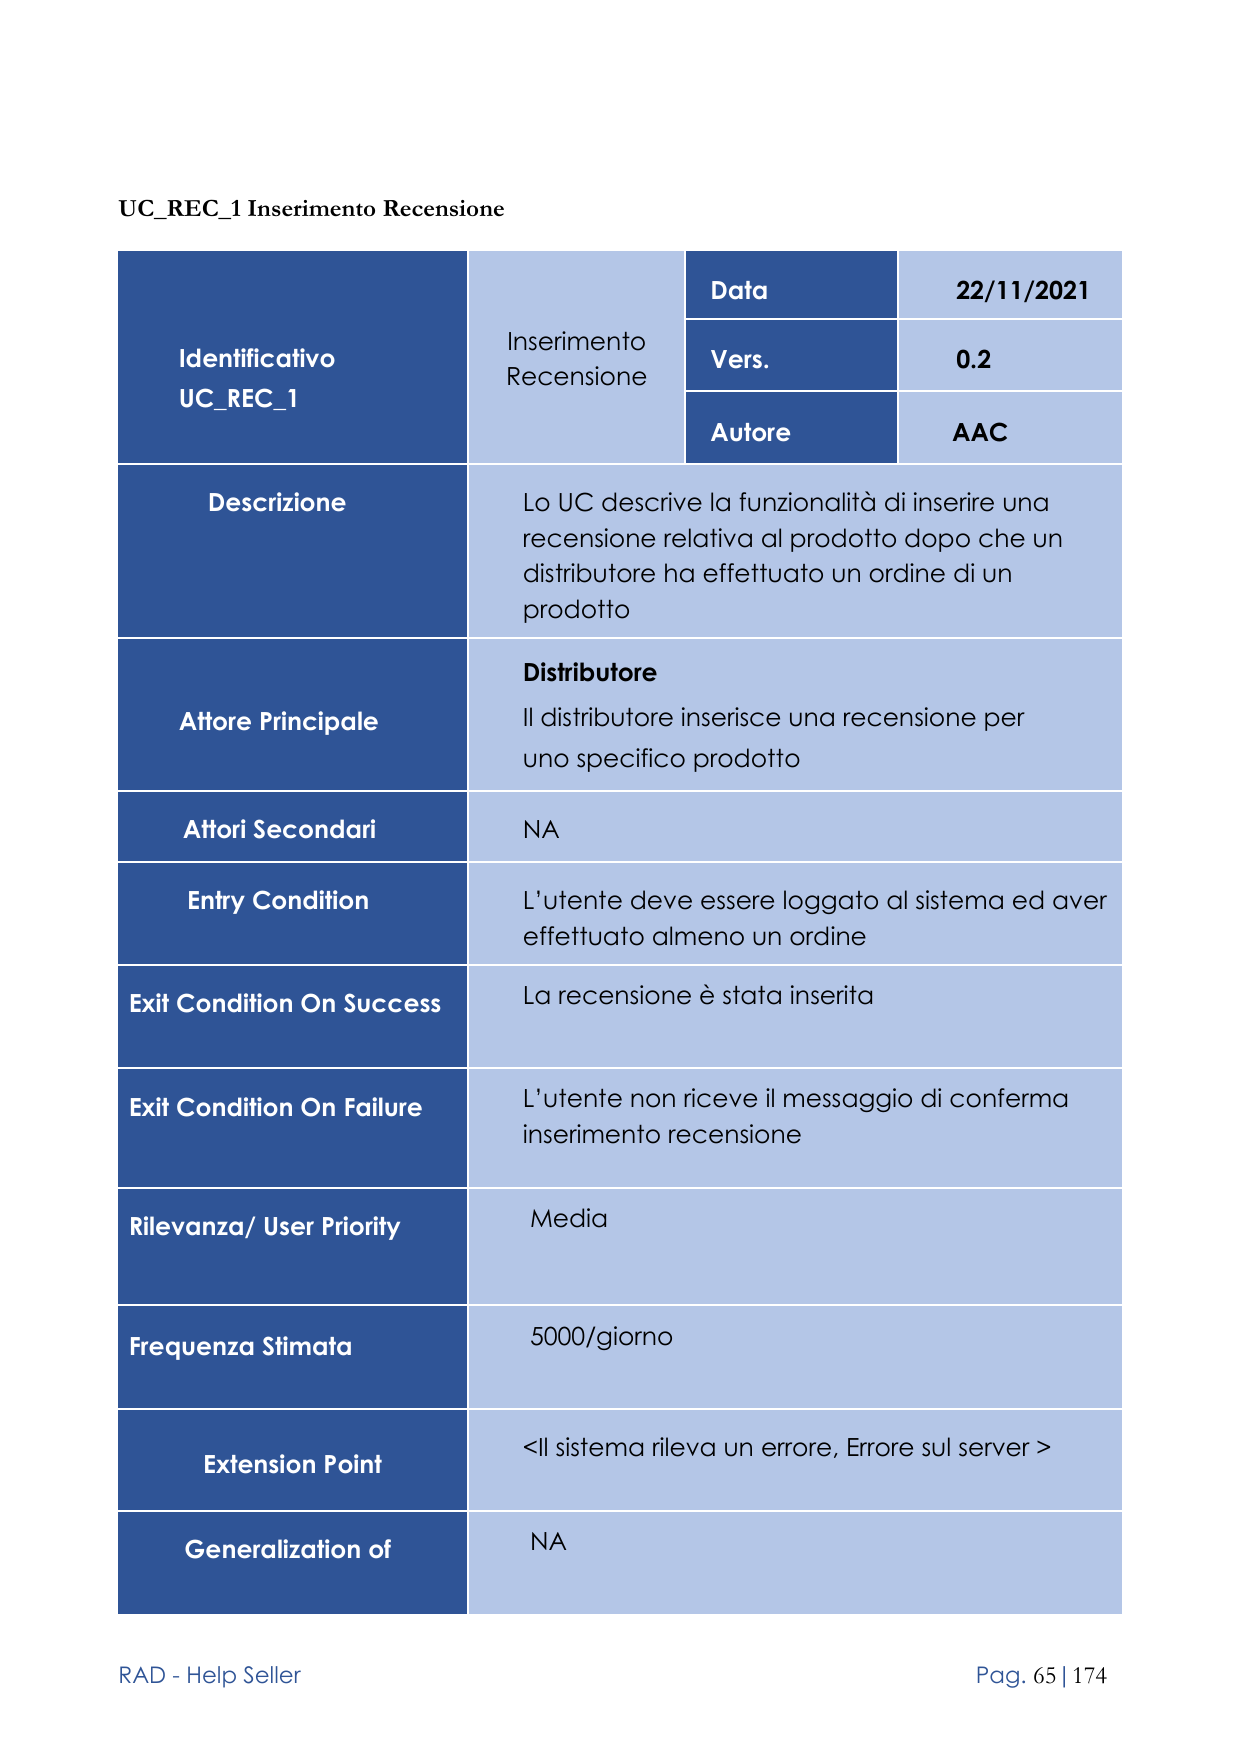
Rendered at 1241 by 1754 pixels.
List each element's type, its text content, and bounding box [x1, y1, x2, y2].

table_cell L’utente deve essere loggato al sistema ed aver effettuato almeno un ordine [469, 863, 1122, 964]
table_cell <Il sistema rileva un errore, Errore sul server > [469, 1410, 1122, 1510]
table_cell NA [469, 1512, 1122, 1614]
table_cell La recensione è stata inserita [469, 966, 1122, 1067]
table_cell 0.2 [899, 320, 1122, 390]
table_cell Entry Condition [118, 863, 467, 964]
table_cell Extension Point [118, 1410, 467, 1510]
table_cell Exit Condition On Success [118, 966, 467, 1067]
table_cell Lo UC descrive la funzionalità di inserire una recensione relativa al prodotto dopo che un distributore ha effettuato un ordine di un prodotto [469, 465, 1122, 637]
table_cell Frequenza Stimata [118, 1306, 467, 1408]
table_cell L’utente non riceve il messaggio di conferma inserimento recensione [469, 1069, 1122, 1187]
table_cell Rilevanza/ User Priority [118, 1189, 467, 1304]
subtitle UC_REC_1 Inserimento Recensione [118, 194, 1122, 251]
table_header Inserimento Recensione [469, 251, 684, 463]
table_header Identificativo UC_REC_1 [118, 251, 467, 463]
table_cell Attori Secondari [118, 792, 467, 861]
table_cell 5000/giorno [469, 1306, 1122, 1408]
table_header 22/11/2021 [899, 251, 1122, 318]
table_cell Vers. [686, 320, 897, 390]
table_cell AAC [899, 392, 1122, 463]
table_cell Media [469, 1189, 1122, 1304]
table_cell Descrizione [118, 465, 467, 637]
table_cell Autore [686, 392, 897, 463]
table_header Data [686, 251, 897, 318]
table_cell Generalization of [118, 1512, 467, 1614]
table_cell Distributore Il distributore inserisce una recensione per uno specifico prodotto [469, 639, 1122, 790]
table_cell Exit Condition On Failure [118, 1069, 467, 1187]
table_cell NA [469, 792, 1122, 861]
table_cell Attore Principale [118, 639, 467, 790]
